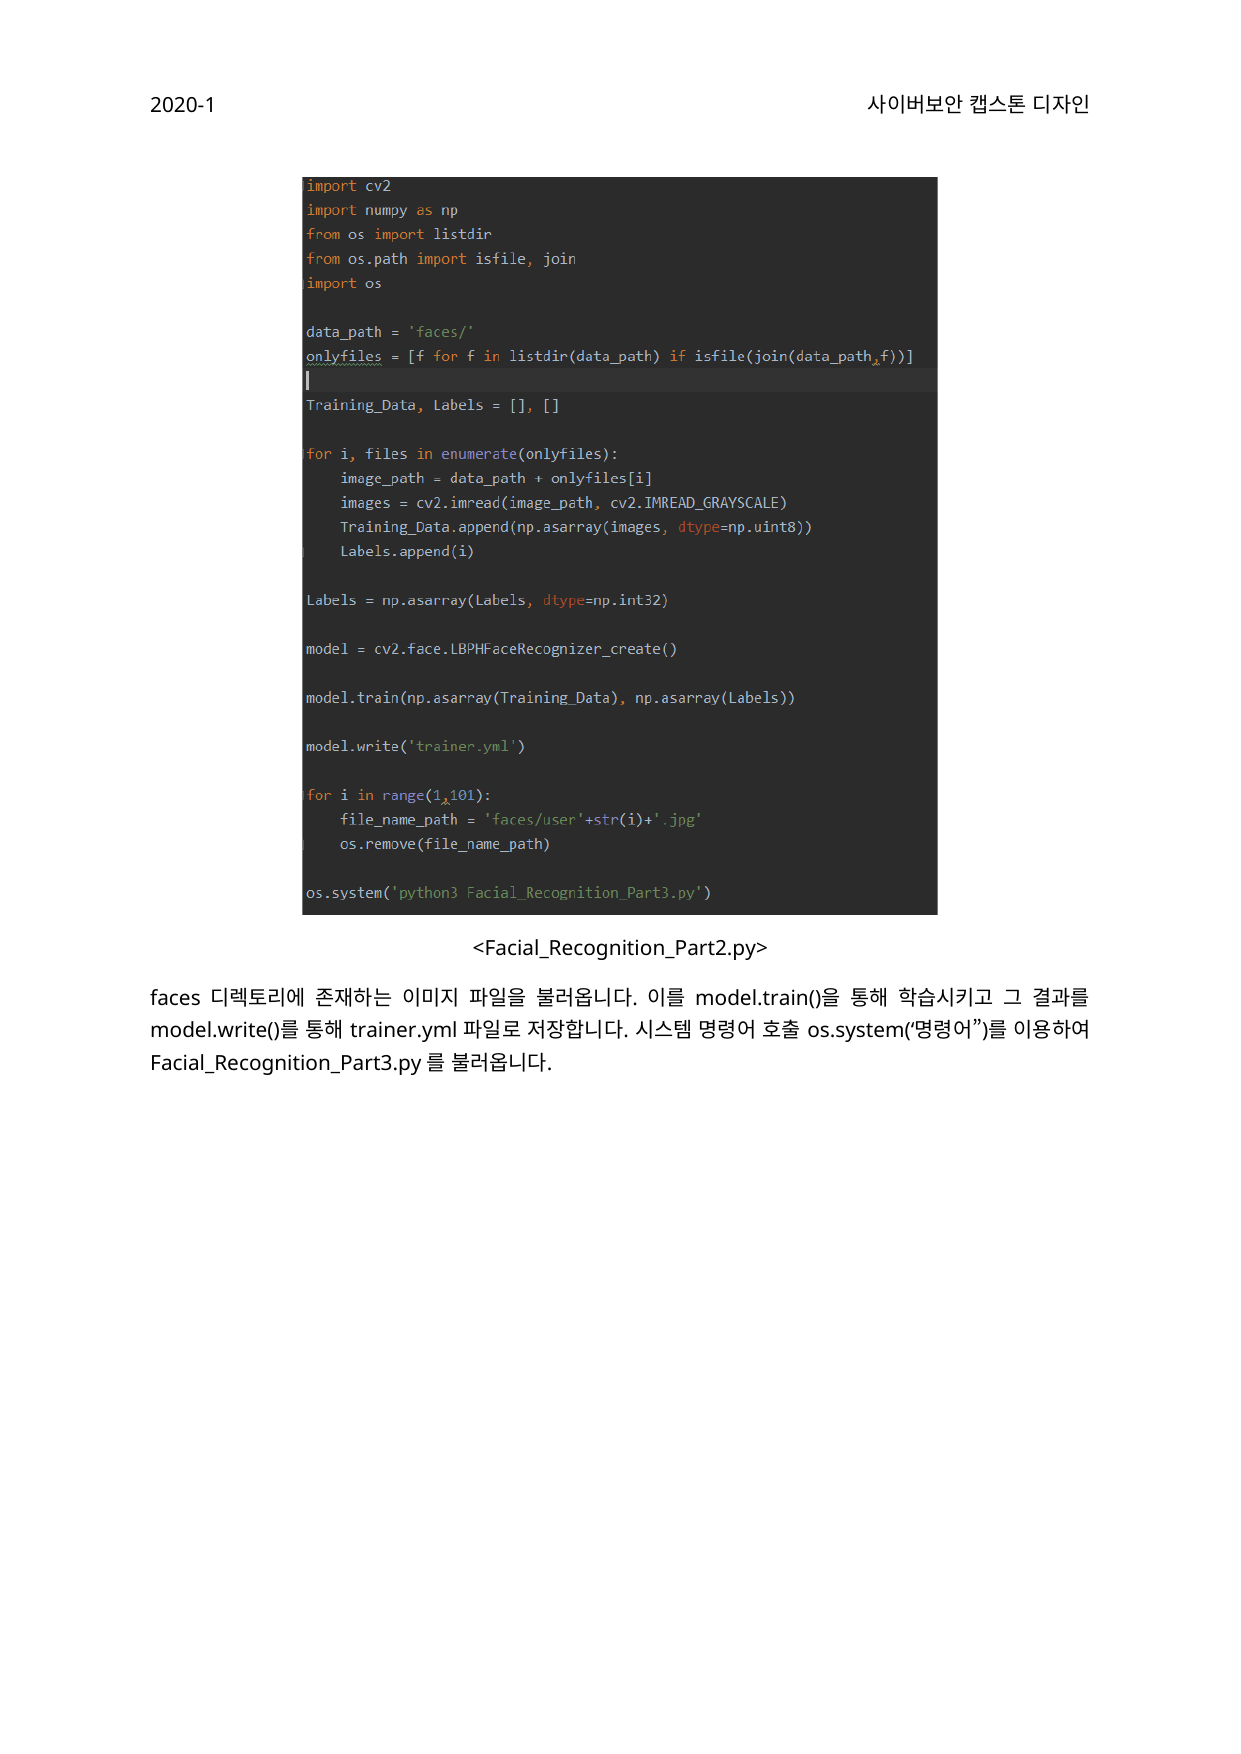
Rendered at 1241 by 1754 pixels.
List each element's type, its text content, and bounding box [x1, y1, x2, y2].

text faces 디렉토리에 존재하는 이미지 파일을 불러옵니다. 이를 model.train()을 통해 학습시키고 그 결과를 model.write()를 통해 trainer.yml 파일로 저장합니다. 시스템 명령어 호출 os.system(‘명령어”)를 이용하여 Facial_Recognition_Part3.py를 불러옵니다. [150, 981, 1090, 1077]
text <Facial_Recognition_Part2.py> [150, 933, 1090, 962]
picture [302, 177, 938, 915]
